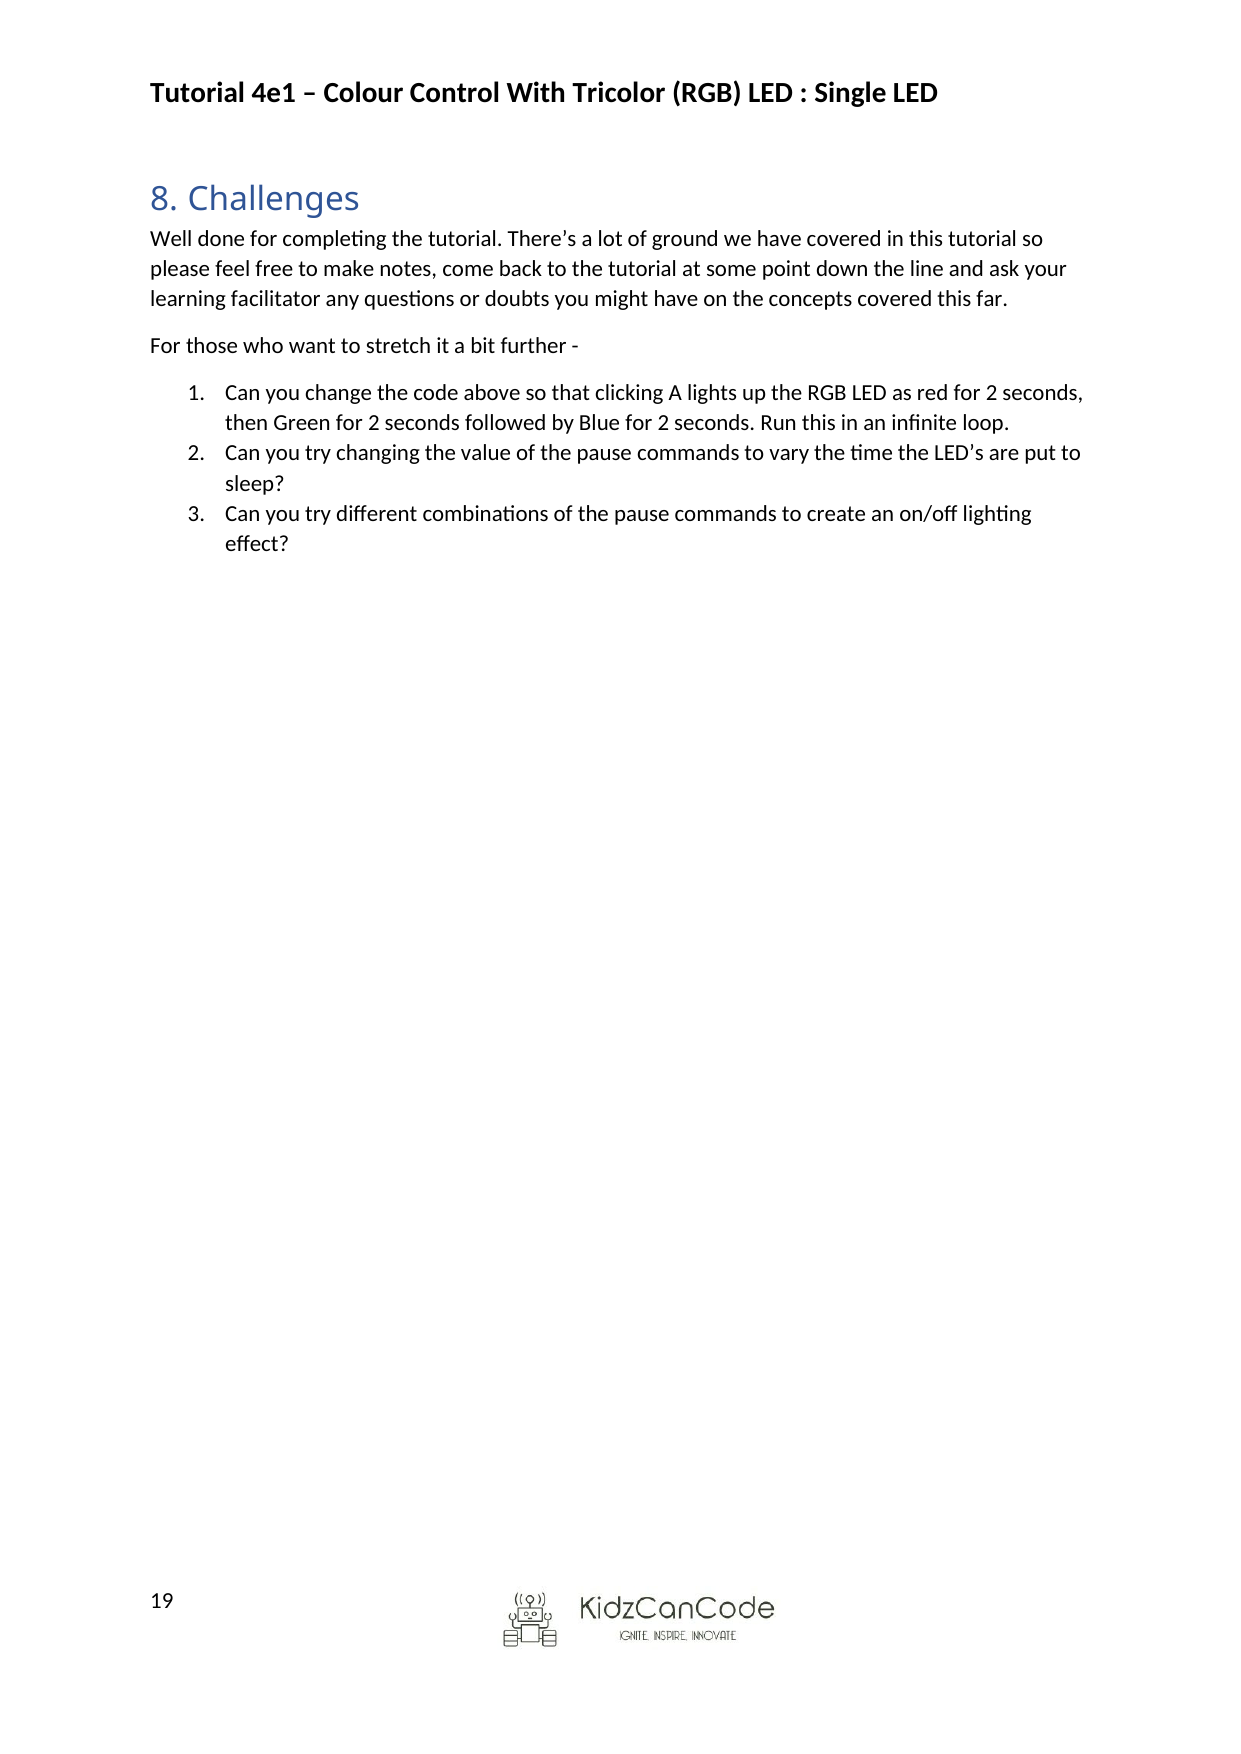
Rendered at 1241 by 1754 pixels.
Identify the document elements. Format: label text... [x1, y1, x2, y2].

list Can you change the code above so that clicking A lights up the RGB LED as red for 2 seconds, then Green for 2 seconds followed by Blue for 2 seconds. Run this in an infinite loop. [187, 378, 1090, 436]
text Well done for completing the tutorial. There’s a lot of ground we have covered in this tutorial so please feel free to make notes, come back to the tutorial at some point down the line and ask your learning facilitator any questions or doubts you might have on the concepts covered this far. [150, 224, 1090, 312]
list Can you try different combinations of the pause commands to create an on/off lighting effect? [187, 499, 1090, 557]
subtitle Challenges [150, 175, 1090, 220]
text For those who want to stretch it a bit further - [150, 331, 1090, 359]
list Can you try changing the value of the pause commands to vary the time the LED’s are put to sleep? [187, 438, 1090, 497]
picture [497, 1586, 781, 1653]
